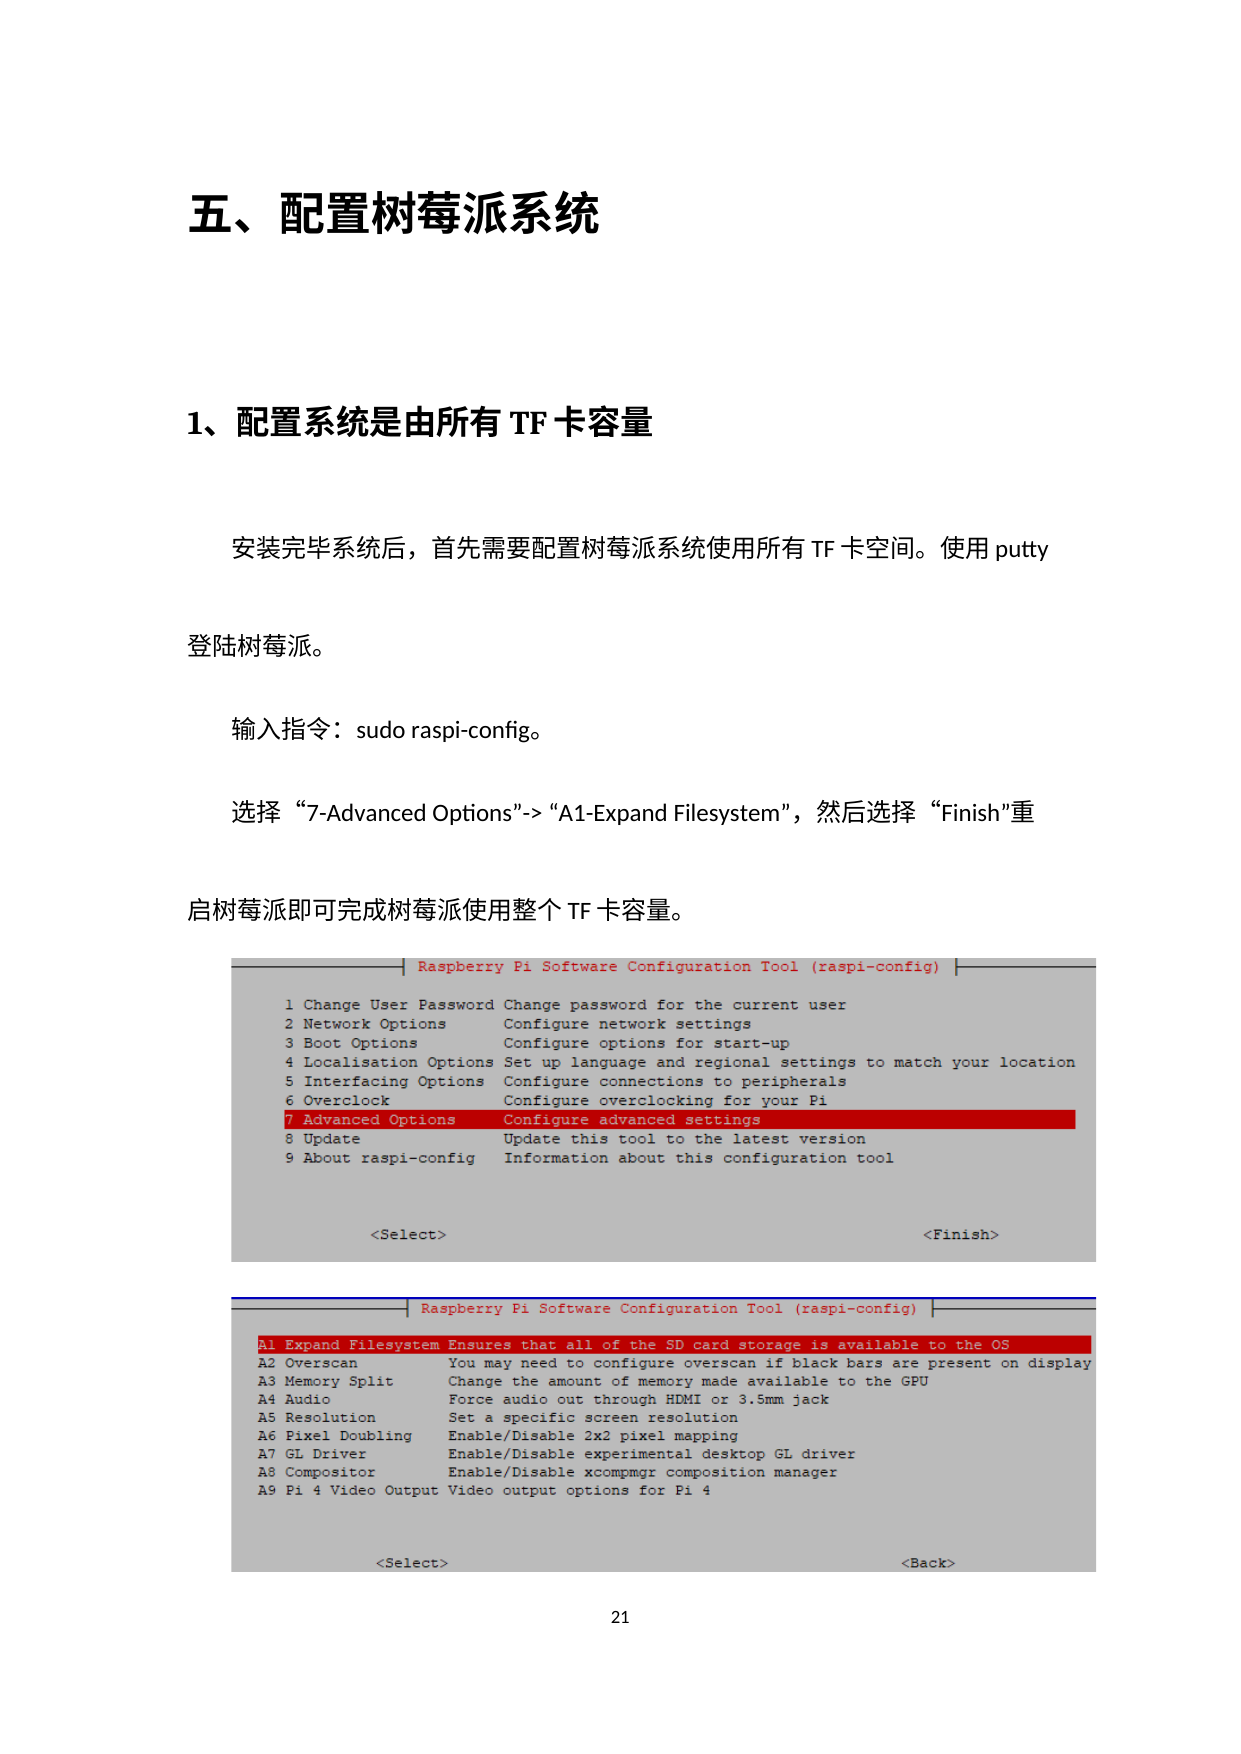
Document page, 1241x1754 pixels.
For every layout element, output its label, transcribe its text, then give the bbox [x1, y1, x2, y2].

picture [231, 958, 1097, 1262]
picture [231, 1297, 1097, 1572]
subtitle 1、配置系统是由所有TF卡容量 [187, 387, 1053, 452]
subtitle 五、配置树莓派系统 [187, 162, 1053, 259]
text 安装完毕系统后，首先需要配置树莓派系统使用所有TF卡空间。使用putty登陆树莓派。 [187, 514, 1053, 677]
text 选择“7-Advanced Options”-> “A1-Expand Filesystem”，然后选择“Finish”重启树莓派即可完成树莓派使用整个TF卡容量。 [187, 778, 1053, 941]
text 输入指令：sudo raspi-config。 [187, 695, 1053, 760]
